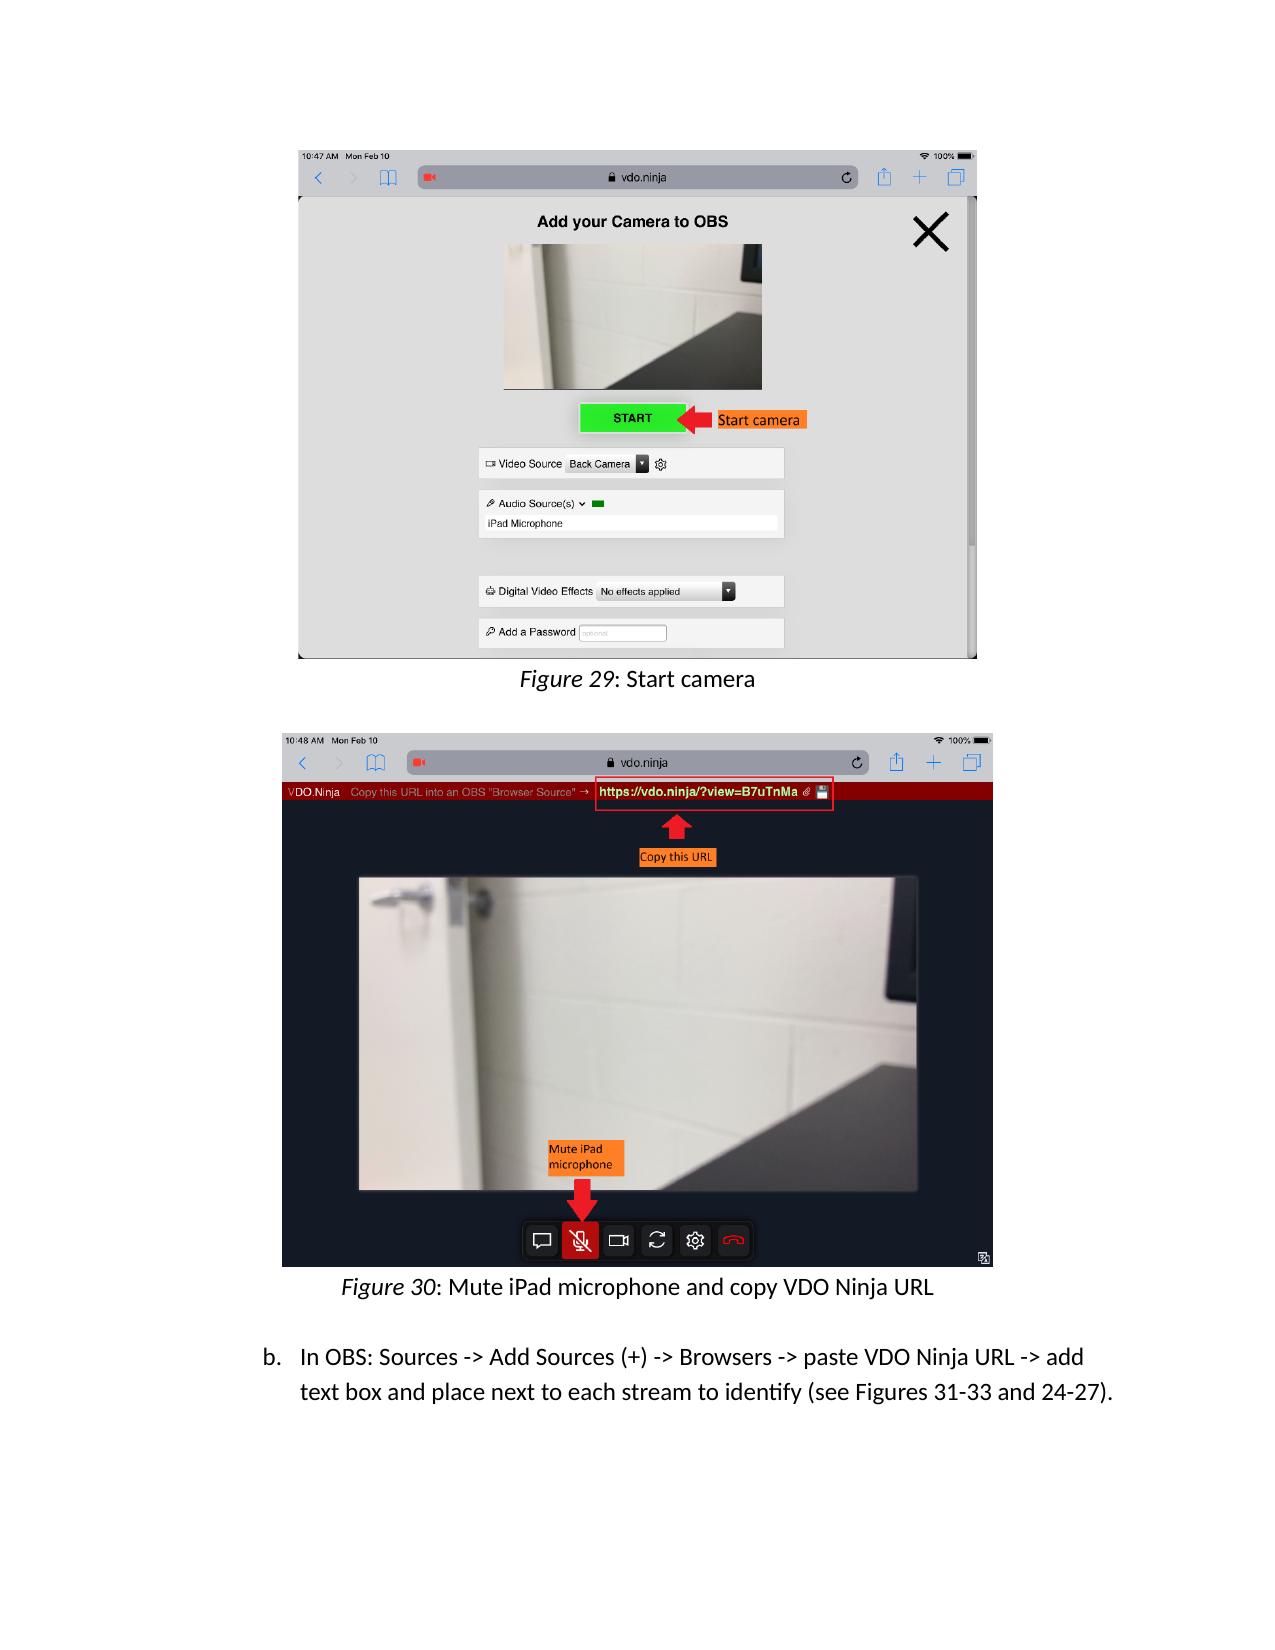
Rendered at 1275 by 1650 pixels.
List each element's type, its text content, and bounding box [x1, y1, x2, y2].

picture [282, 733, 993, 1267]
text Figure 29: Start camera [150, 663, 1125, 694]
text Figure 30: Mute iPad microphone and copy VDO Ninja URL [150, 1271, 1125, 1301]
picture [298, 150, 977, 659]
list In OBS: Sources -> Add Sources (+) -> Browsers -> paste VDO Ninja URL -> add text box and place next to each stream to identify (see Figures 31-33 and 24-27). [262, 1341, 1125, 1406]
